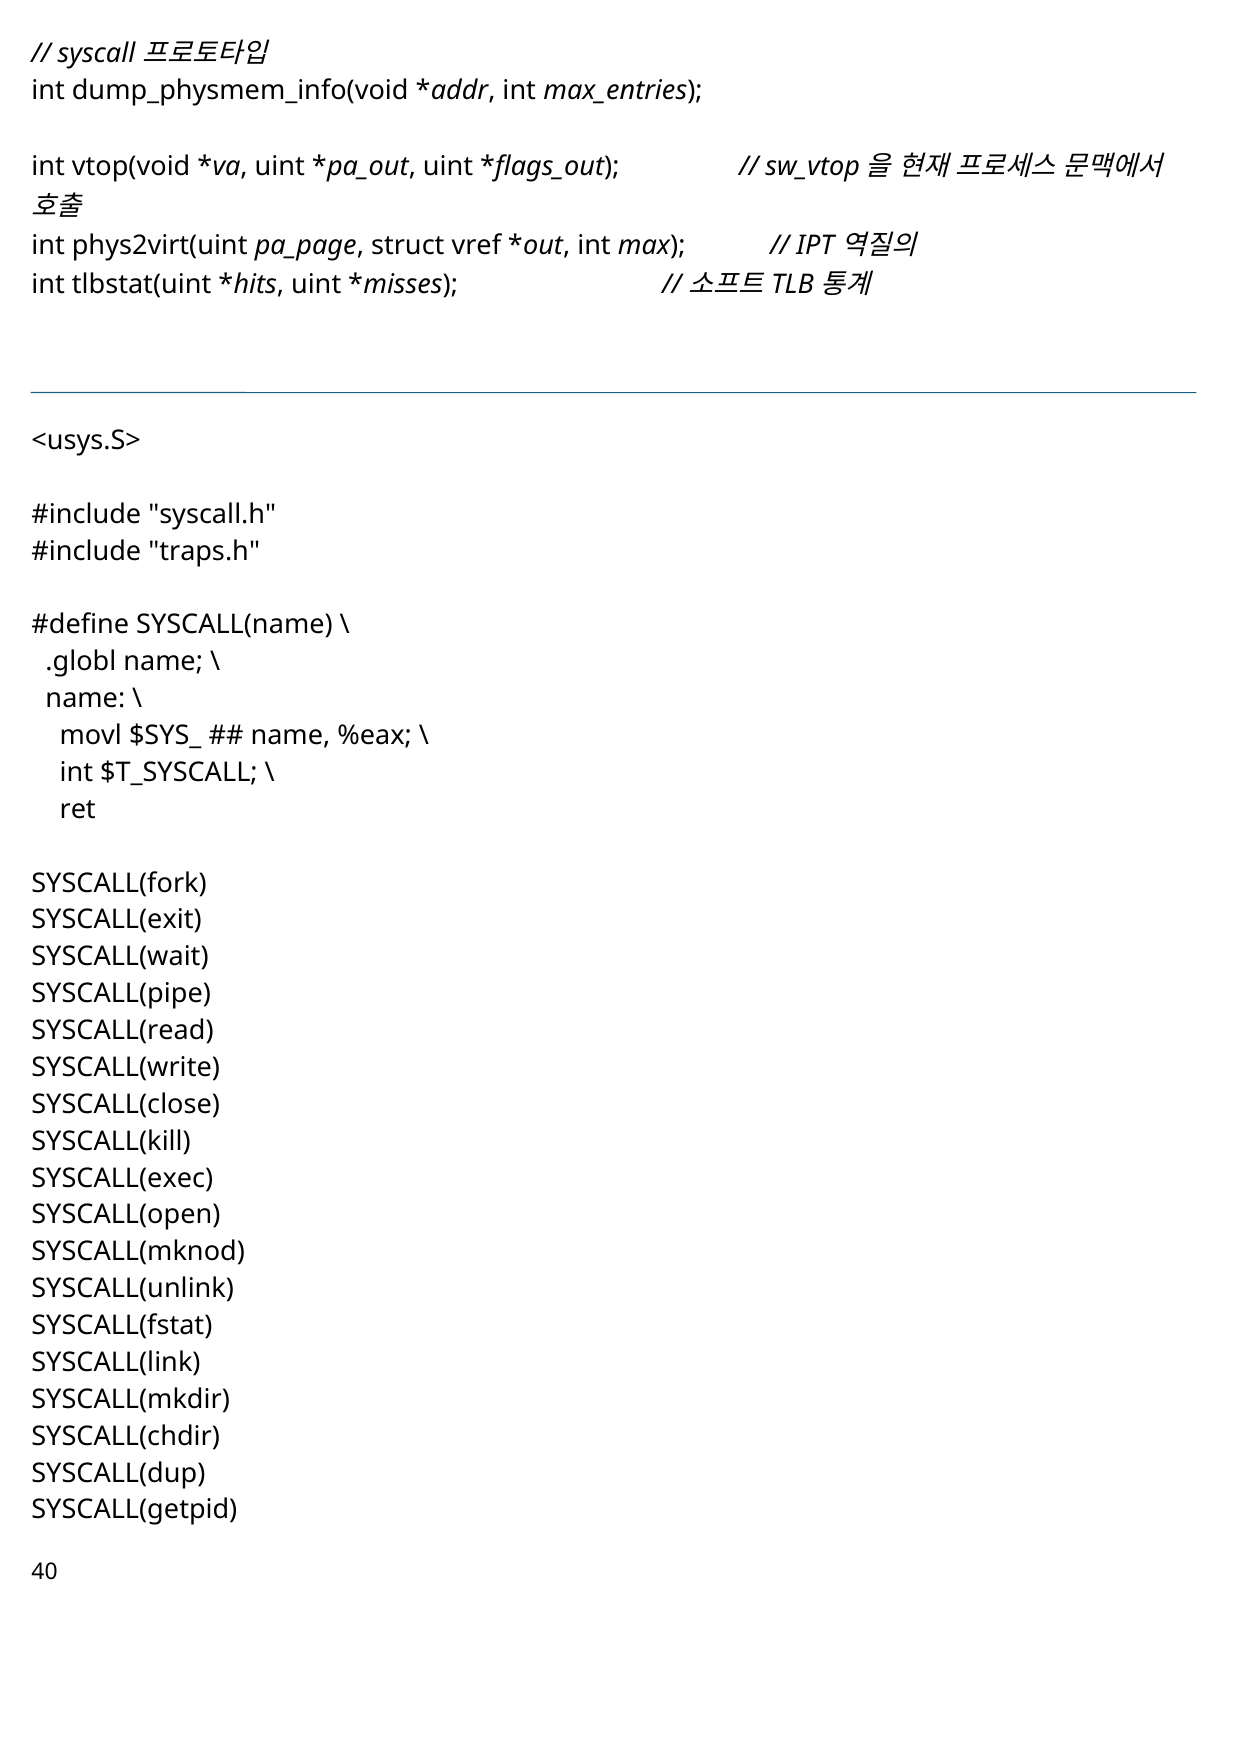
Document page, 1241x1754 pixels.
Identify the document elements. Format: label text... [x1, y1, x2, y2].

text #include "syscall.h" [31, 494, 1209, 531]
text SYSCALL(link) [31, 1342, 1209, 1379]
text int $T_SYSCALL; \ [31, 752, 1209, 789]
text int phys2virt(uint pa_page, struct vref *out, int max); // IPT 역질의 [31, 223, 1209, 262]
text <usys.S> [31, 421, 1209, 457]
text SYSCALL(pipe) [31, 974, 1209, 1011]
text SYSCALL(unlink) [31, 1269, 1209, 1306]
text #define SYSCALL(name) \ [31, 605, 1209, 642]
text SYSCALL(mkdir) [31, 1379, 1209, 1416]
text SYSCALL(mknod) [31, 1232, 1209, 1269]
text SYSCALL(exit) [31, 900, 1209, 937]
text SYSCALL(exec) [31, 1158, 1209, 1195]
text SYSCALL(close) [31, 1084, 1209, 1121]
text movl $SYS_ ## name, %eax; \ [31, 716, 1209, 752]
text // syscall 프로토타입 [31, 31, 1209, 71]
text SYSCALL(fstat) [31, 1306, 1209, 1342]
text SYSCALL(chdir) [31, 1416, 1209, 1453]
text int vtop(void *va, uint *pa_out, uint *flags_out); // sw_vtop을 현재 프로세스 문맥에서 호출 [31, 144, 1209, 223]
text SYSCALL(wait) [31, 937, 1209, 974]
text SYSCALL(fork) [31, 863, 1209, 900]
text ret [31, 789, 1209, 826]
text SYSCALL(write) [31, 1047, 1209, 1084]
text #include "traps.h" [31, 531, 1209, 568]
text SYSCALL(kill) [31, 1121, 1209, 1158]
text name: \ [31, 679, 1209, 716]
text SYSCALL(read) [31, 1011, 1209, 1047]
text .globl name; \ [31, 642, 1209, 679]
text SYSCALL(dup) [31, 1453, 1209, 1490]
text SYSCALL(open) [31, 1195, 1209, 1232]
text SYSCALL(getpid) [31, 1490, 1209, 1527]
text int dump_physmem_info(void *addr, int max_entries); [31, 71, 1209, 107]
text int tlbstat(uint *hits, uint *misses); // 소프트 TLB 통계 [31, 262, 1209, 302]
